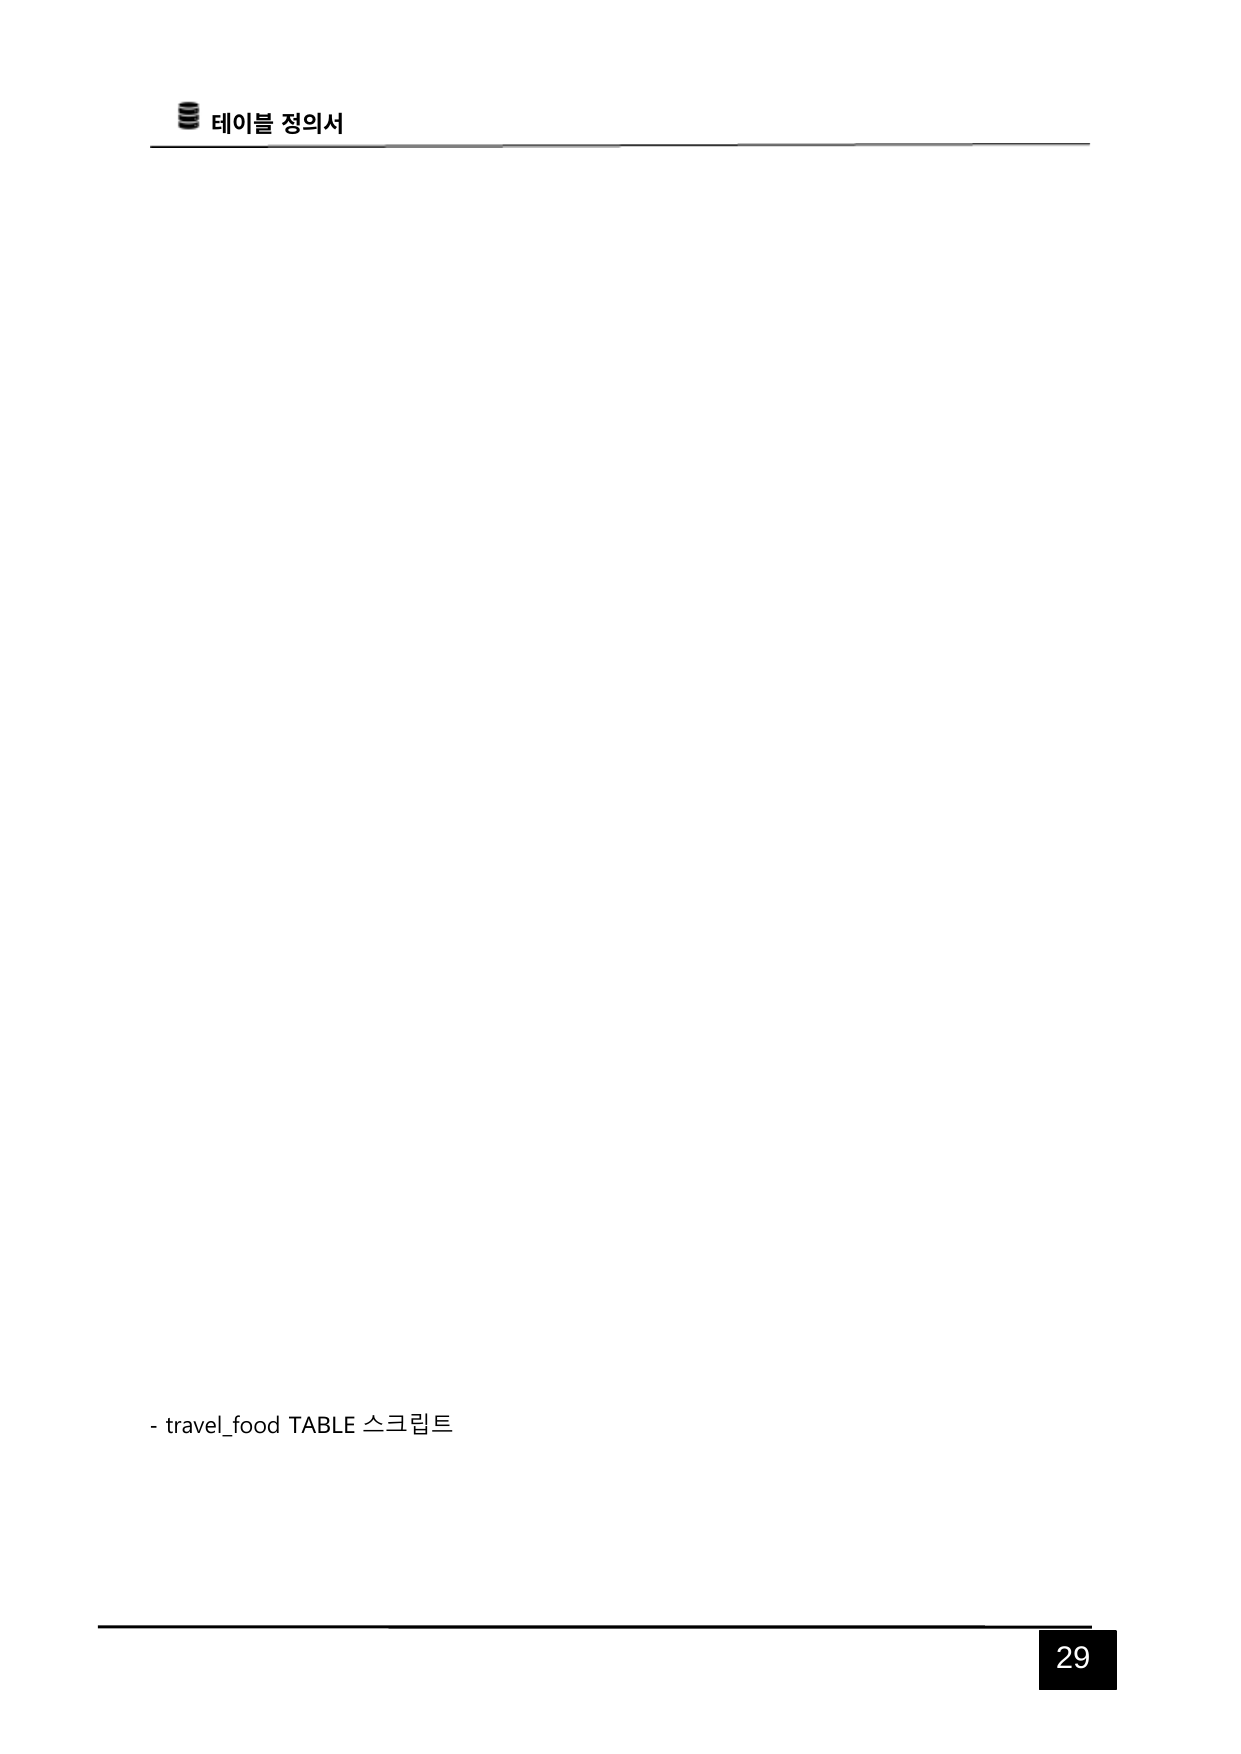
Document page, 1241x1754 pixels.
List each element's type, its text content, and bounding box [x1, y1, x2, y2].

picture [172, 100, 206, 133]
picture [150, 143, 1091, 148]
text - travel_food TABLE 스크립트 [150, 1408, 1090, 1440]
